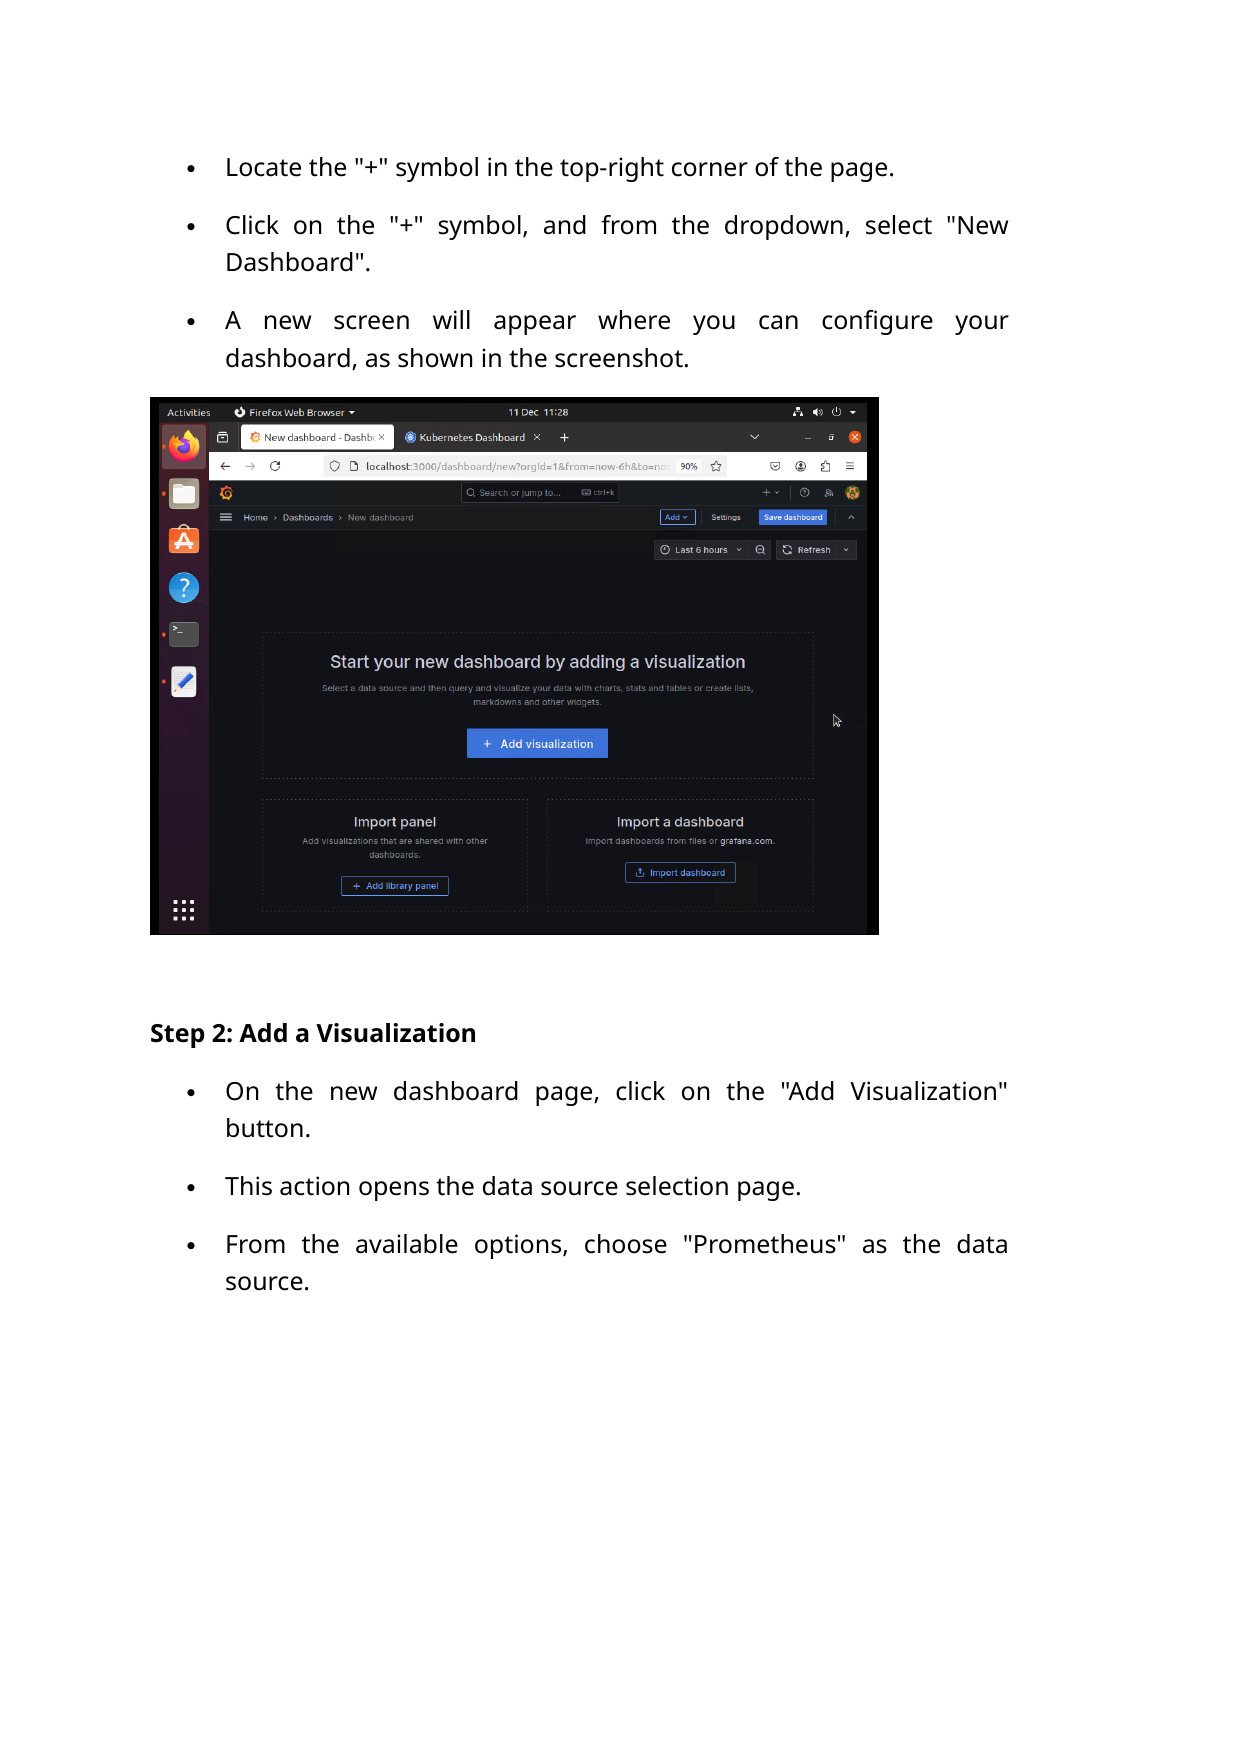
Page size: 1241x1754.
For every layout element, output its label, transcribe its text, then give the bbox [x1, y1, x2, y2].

list On the new dashboard page, click on the "Add Visualization" button. [187, 1073, 1009, 1145]
list Locate the "+" symbol in the top-right corner of the page. [187, 150, 1009, 184]
list A new screen will appear where you can configure your dashboard, as shown in the screenshot. [187, 303, 1009, 374]
list This action opens the data source selection page. [187, 1169, 1009, 1203]
list Click on the "+" symbol, and from the dropdown, select "New Dashboard". [187, 208, 1009, 279]
picture [150, 397, 879, 935]
text Step 2: Add a Visualization [150, 1016, 1009, 1050]
list From the available options, choose "Prometheus" as the data source. [187, 1226, 1009, 1298]
